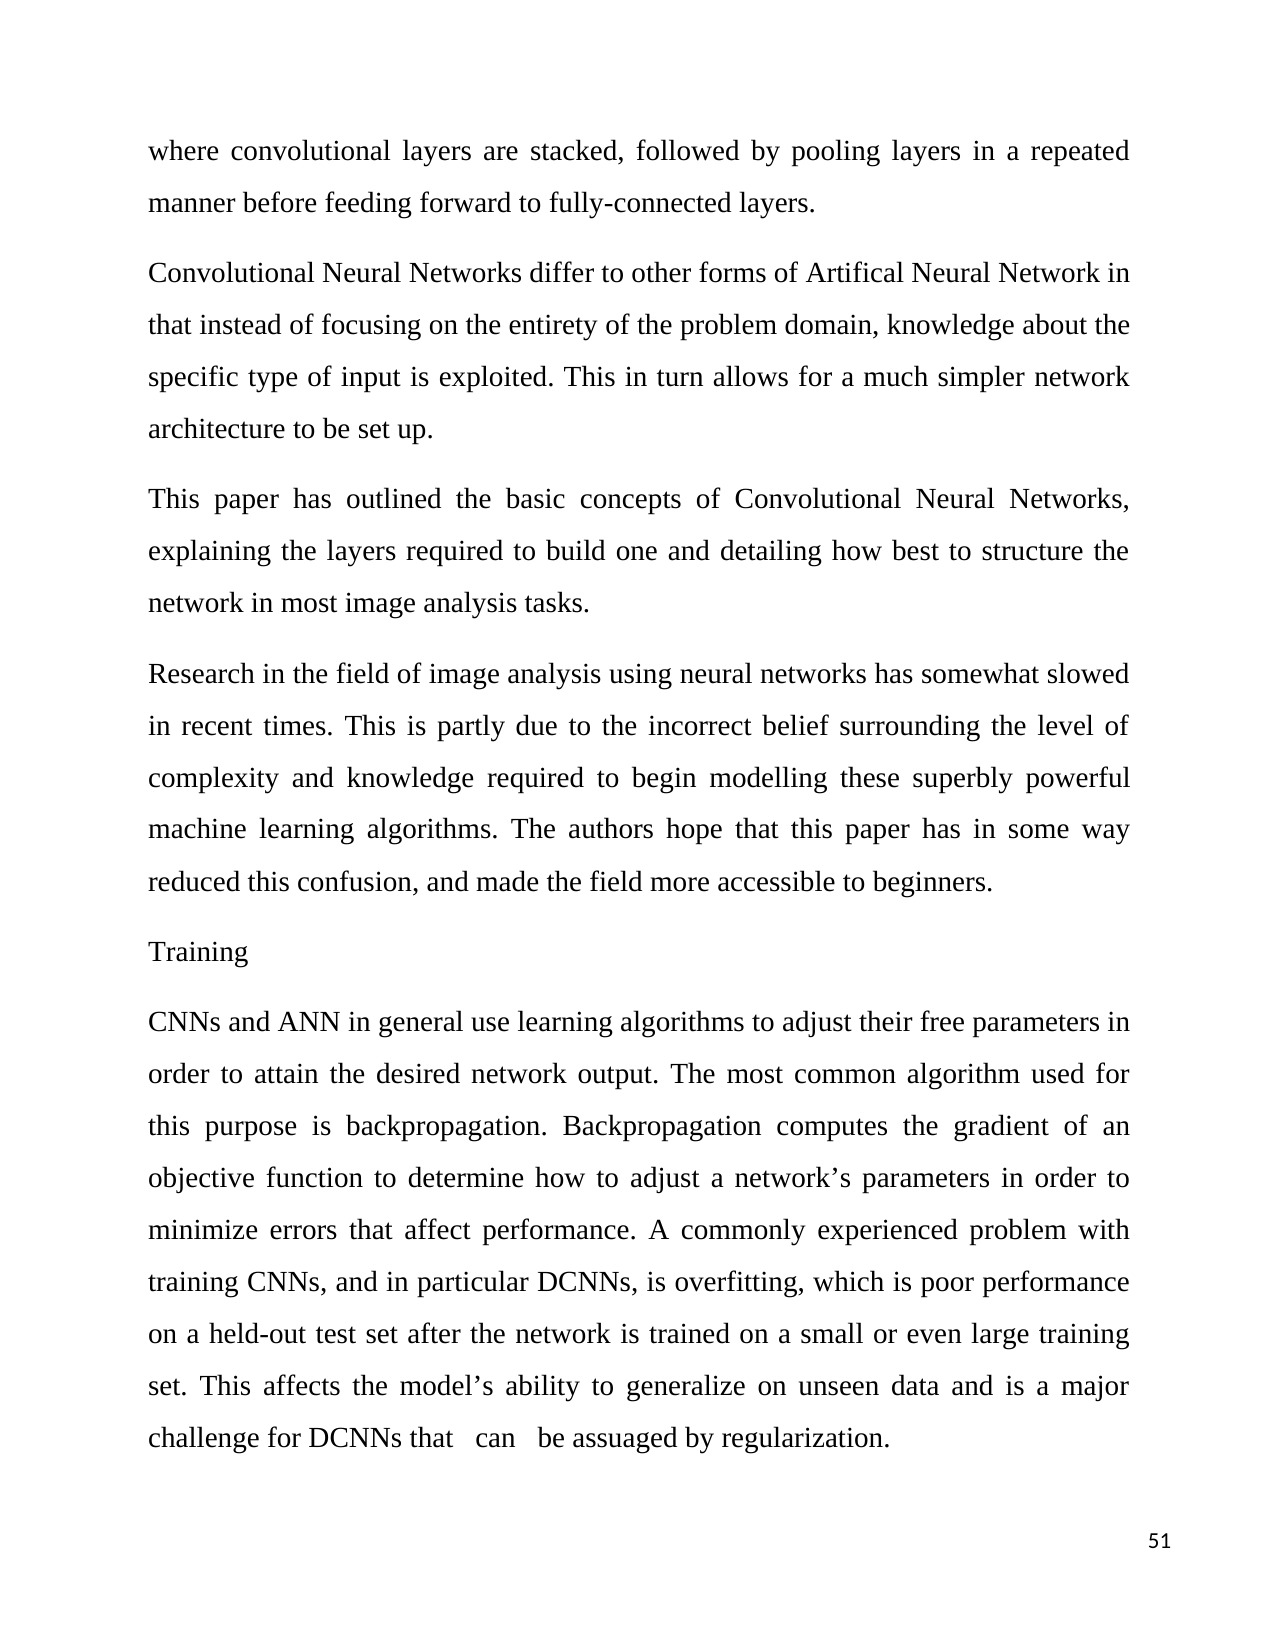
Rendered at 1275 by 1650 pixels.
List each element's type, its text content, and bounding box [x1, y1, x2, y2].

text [148, 133, 1131, 218]
text Research in the field of image analysis using neural networks has somewhat slowed in recent times. This is partly due to the incorrect belief surrounding the level of complexity and knowledge required to begin modelling these superbly powerful machine learning algorithms. The authors hope that this paper has in some way reduced this confusion, and made the field more accessible to beginners. [148, 656, 1131, 897]
text Convolutional Neural Networks differ to other forms of Artifical Neural Network in that instead of focusing on the entirety of the problem domain, knowledge about the specific type of input is exploited. This in turn allows for a much simpler network architecture to be set up. [148, 255, 1131, 445]
text This paper has outlined the basic concepts of Convolutional Neural Networks, explaining the layers required to build one and detailing how best to structure the network in most image analysis tasks. [148, 481, 1131, 619]
text CNNs and ANN in general use learning algorithms to adjust their free parameters in order to attain the desired network output. The most common algorithm used for this purpose is backpropagation. Backpropagation computes the gradient of an objective function to determine how to adjust a network’s parameters in order to minimize errors that affect performance. A commonly experienced problem with training CNNs, and in particular DCNNs, is overfitting, which is poor performance on a held-out test set after the network is trained on a small or even large training set. This affects the model’s ability to generalize on unseen data and is a major challenge for DCNNs that can be assuaged by regularization. [148, 1004, 1131, 1454]
text Training [148, 934, 1131, 967]
